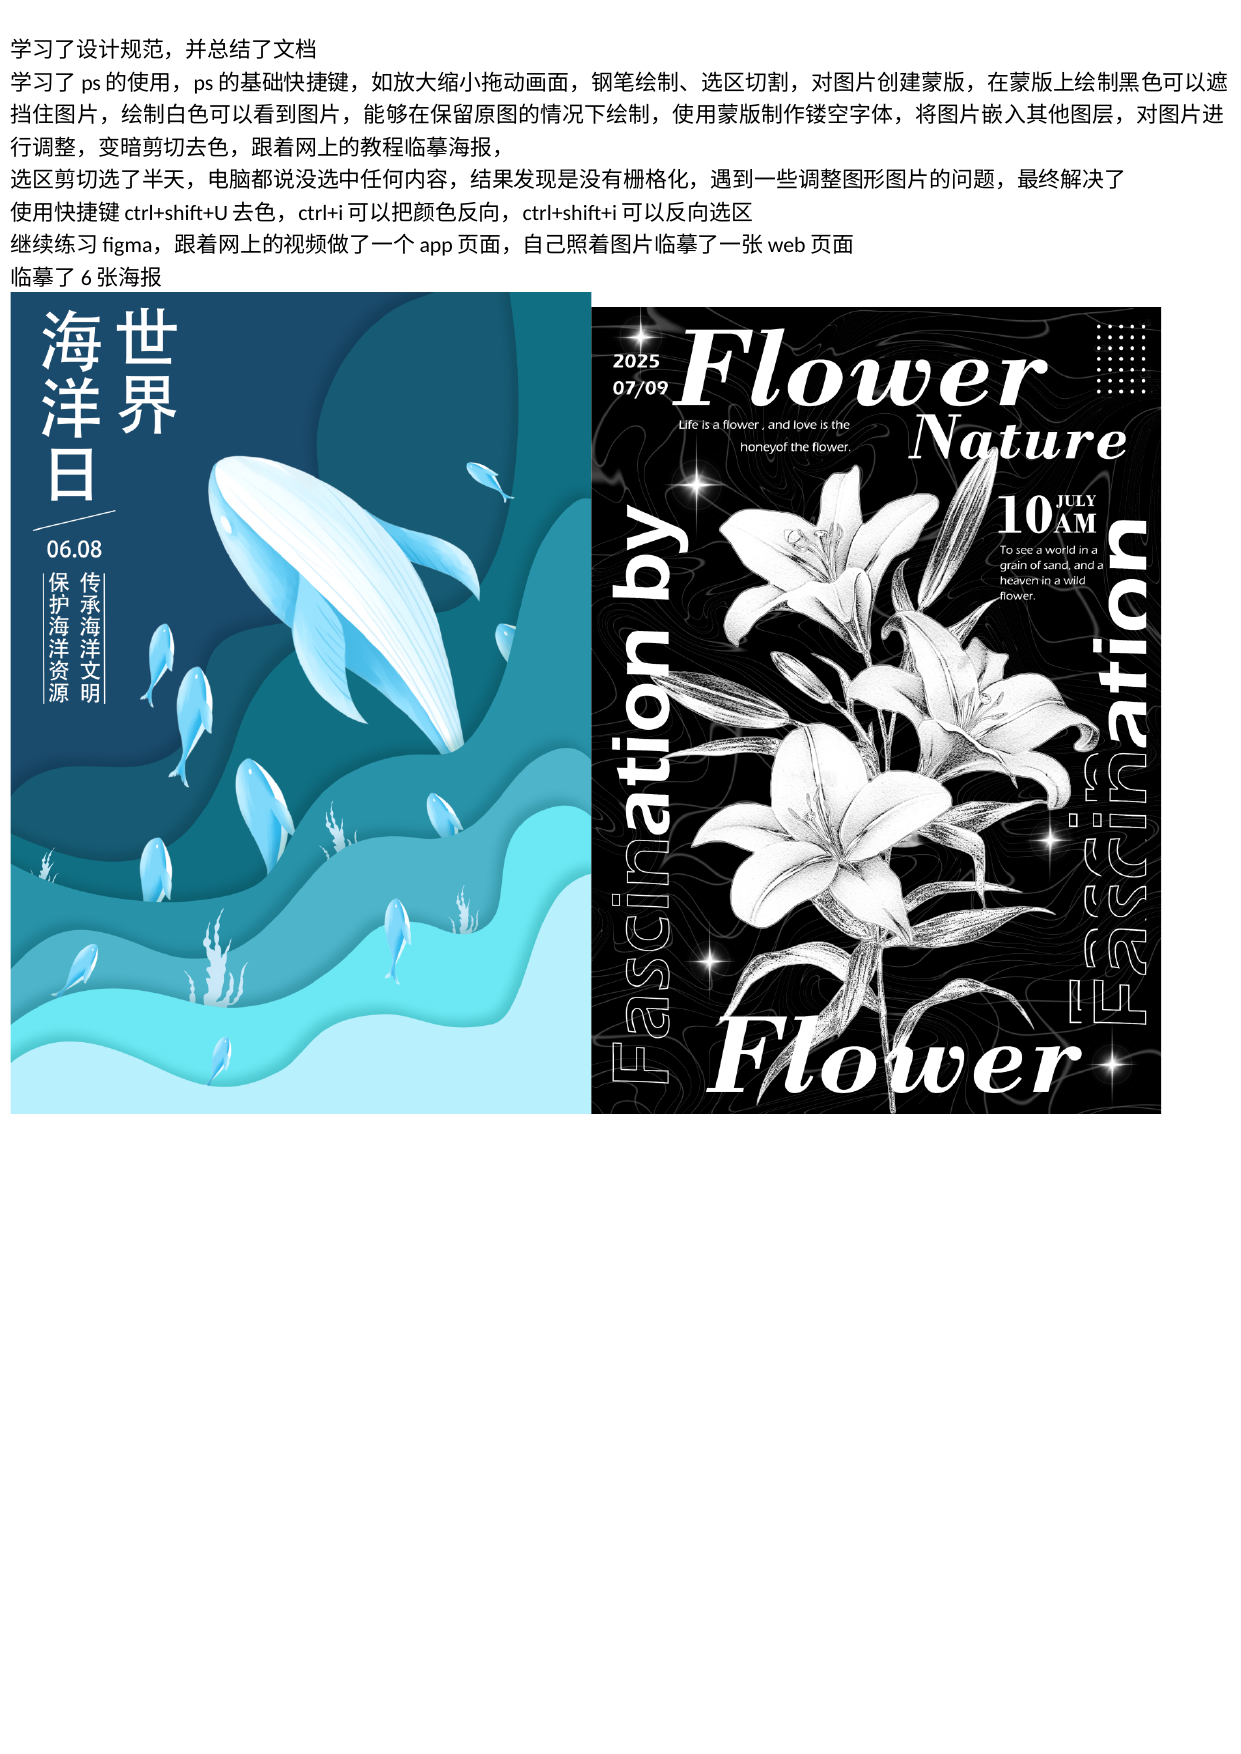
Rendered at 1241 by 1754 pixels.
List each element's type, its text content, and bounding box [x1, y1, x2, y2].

text 选区剪切选了半天，电脑都说没选中任何内容，结果发现是没有栅格化，遇到一些调整图形图片的问题，最终解决了 [11, 162, 1229, 194]
text 继续练习figma，跟着网上的视频做了一个app页面，自己照着图片临摹了一张web页面 [11, 227, 1229, 259]
text 临摹了6张海报 [11, 259, 1229, 292]
text 使用快捷键ctrl+shift+U去色，ctrl+i可以把颜色反向，ctrl+shift+i可以反向选区 [11, 194, 1229, 227]
text 学习了ps的使用，ps的基础快捷键，如放大缩小拖动画面，钢笔绘制、选区切割，对图片创建蒙版，在蒙版上绘制黑色可以遮挡住图片，绘制白色可以看到图片，能够在保留原图的情况下绘制，使用蒙版制作镂空字体，将图片嵌入其他图层，对图片进行调整，变暗剪切去色，跟着网上的教程临摹海报， [11, 64, 1229, 162]
picture [10, 292, 1162, 1114]
text 学习了设计规范，并总结了文档 [11, 32, 1229, 64]
